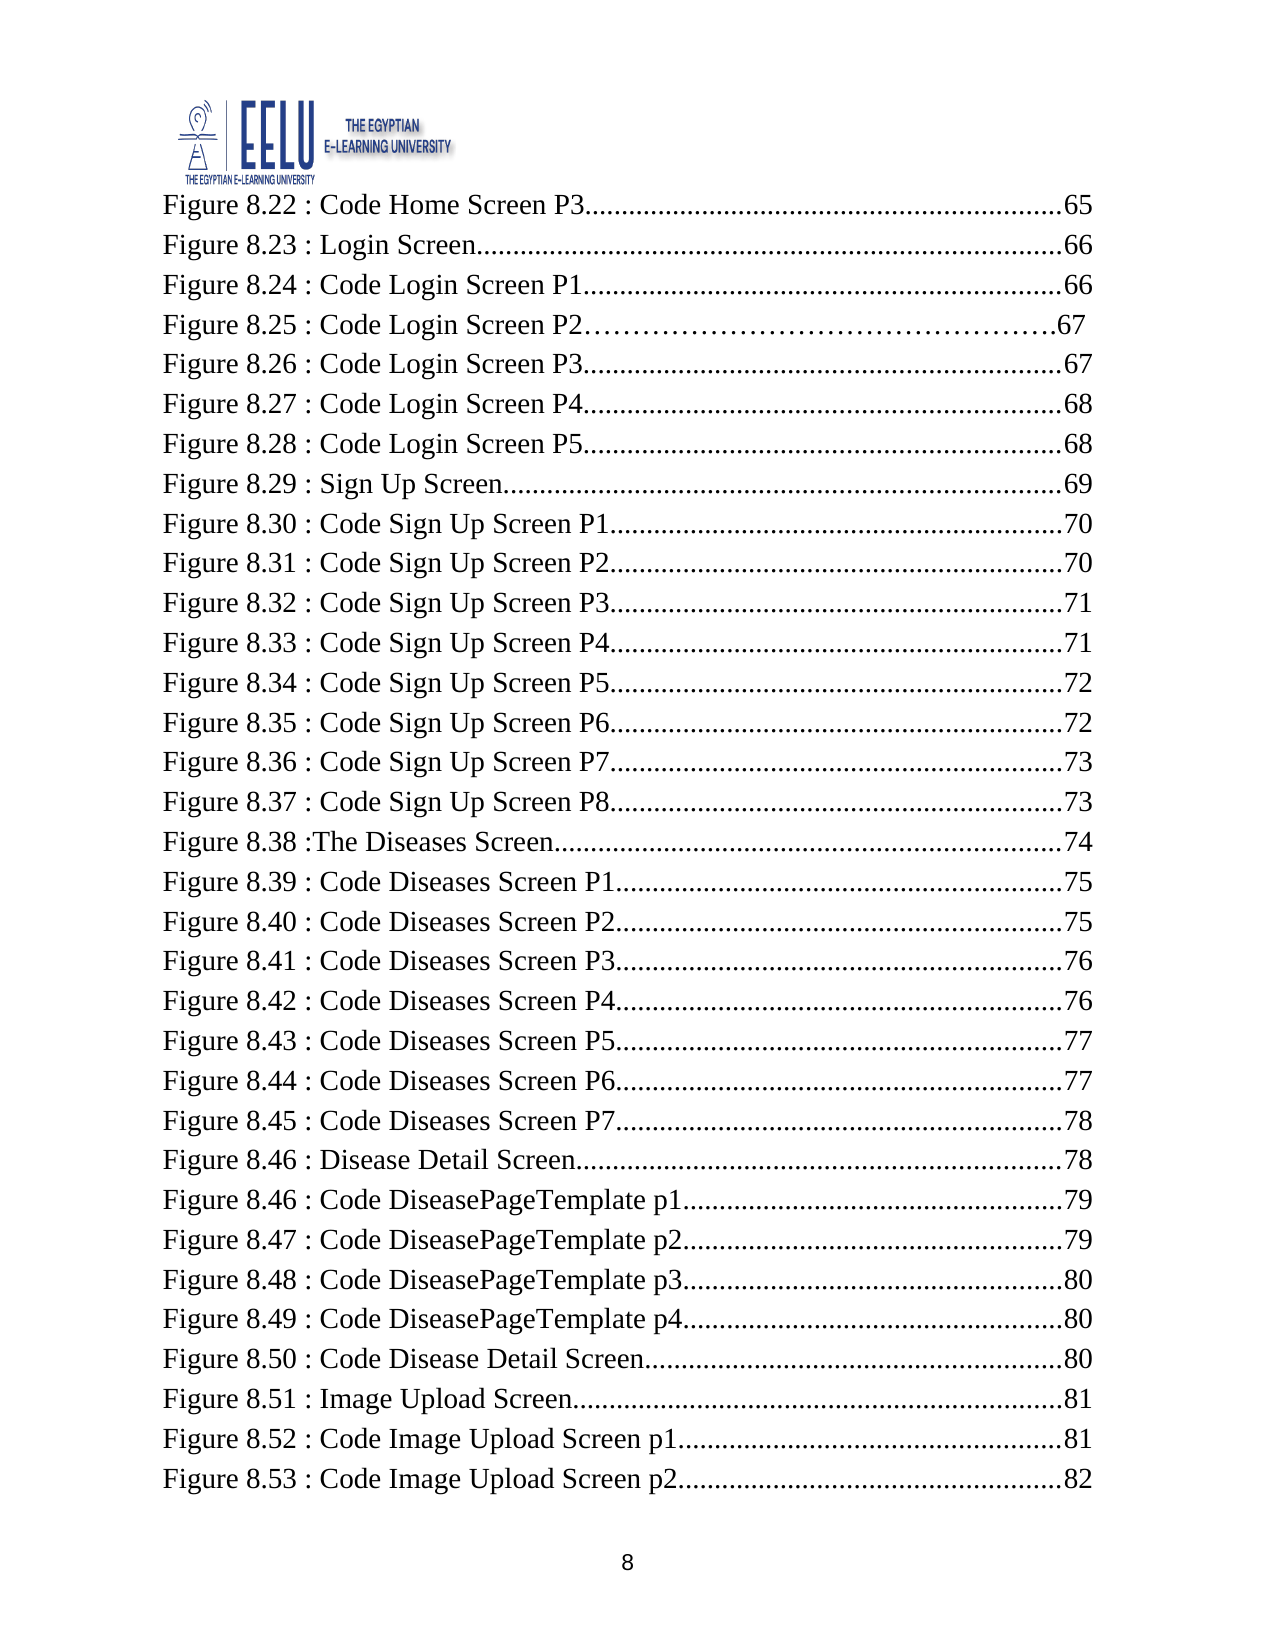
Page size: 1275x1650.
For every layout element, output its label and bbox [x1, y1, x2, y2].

picture [162, 75, 457, 188]
